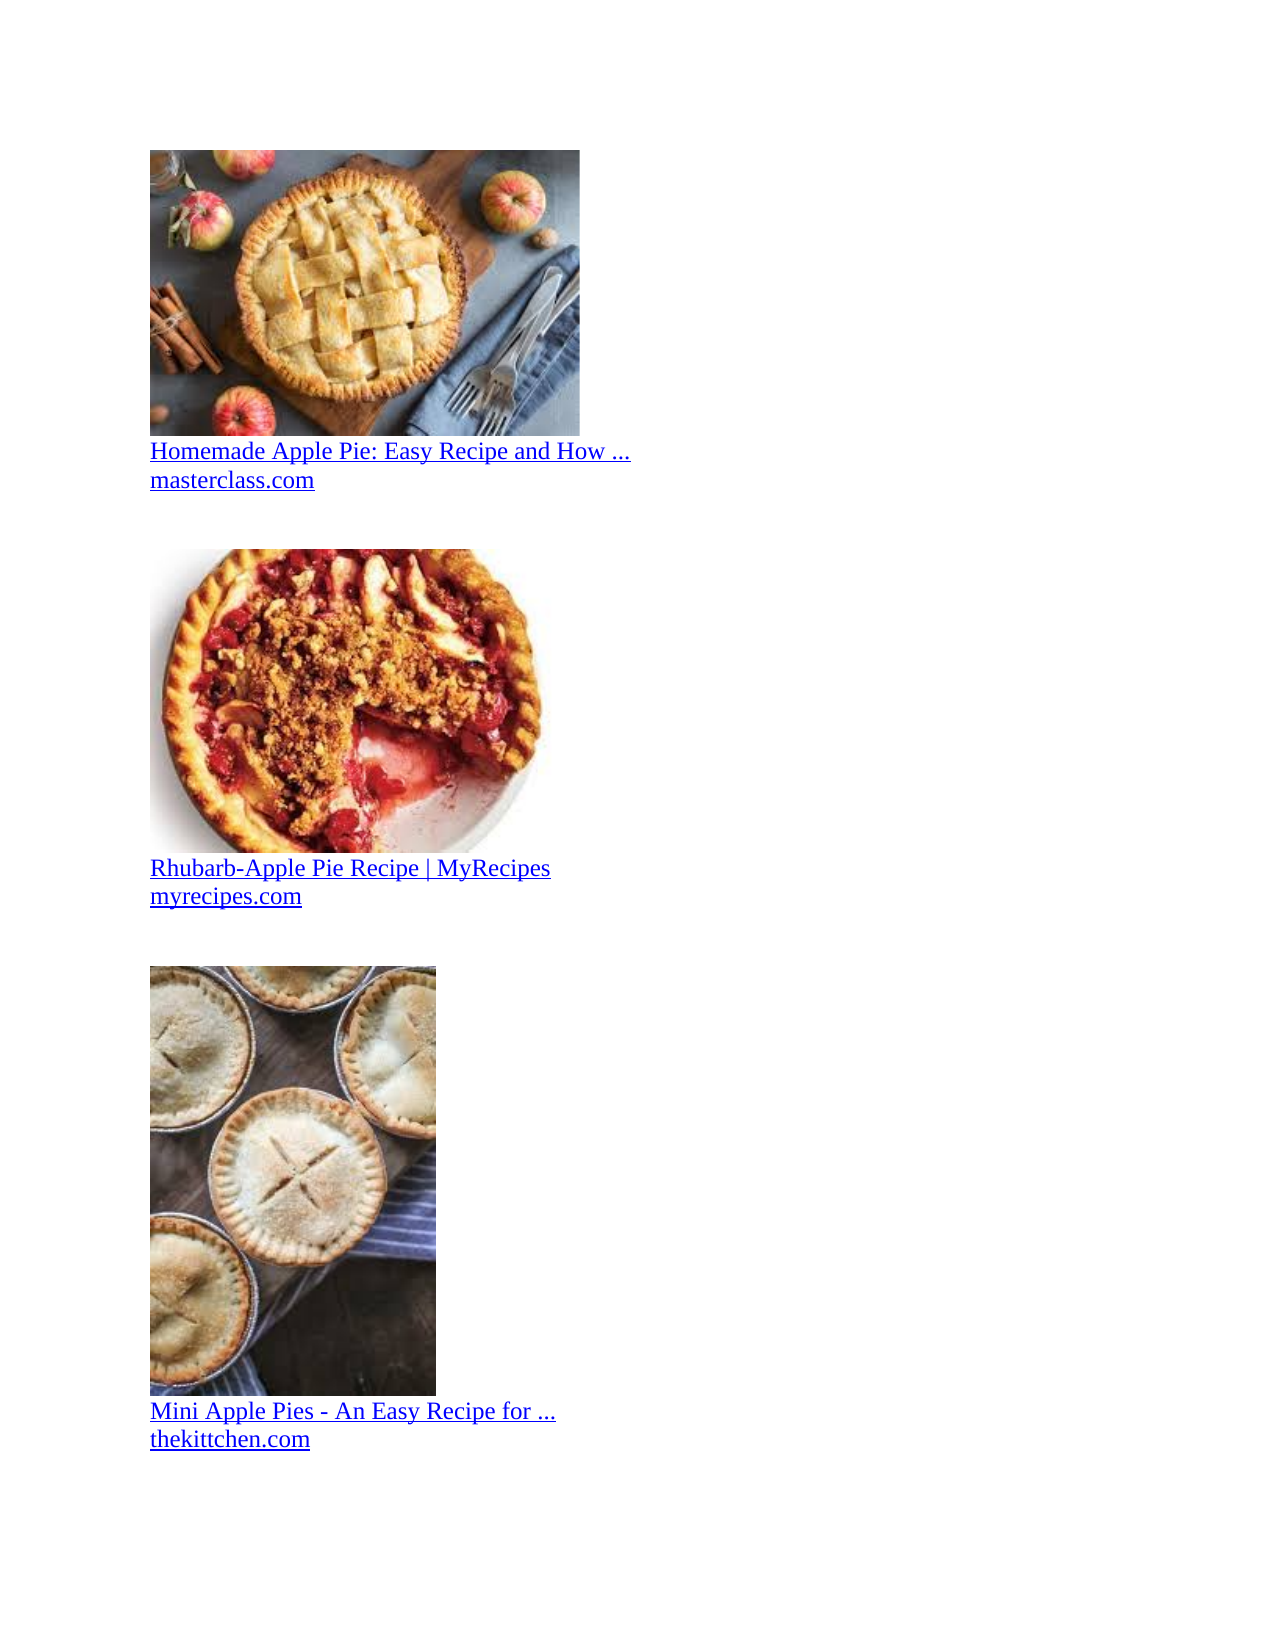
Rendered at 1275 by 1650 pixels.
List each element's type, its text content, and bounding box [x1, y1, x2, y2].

picture [150, 150, 580, 436]
picture [150, 966, 436, 1396]
text masterclass.com [150, 465, 1125, 493]
text Mini Apple Pies - An Easy Recipe for ... [150, 1396, 1125, 1424]
text Homemade Apple Pie: Easy Recipe and How ... [150, 436, 1125, 465]
picture [150, 549, 555, 853]
text thekittchen.com [150, 1424, 1125, 1453]
text Rhubarb-Apple Pie Recipe | MyRecipes [150, 853, 1125, 881]
text myrecipes.com [150, 881, 1125, 910]
